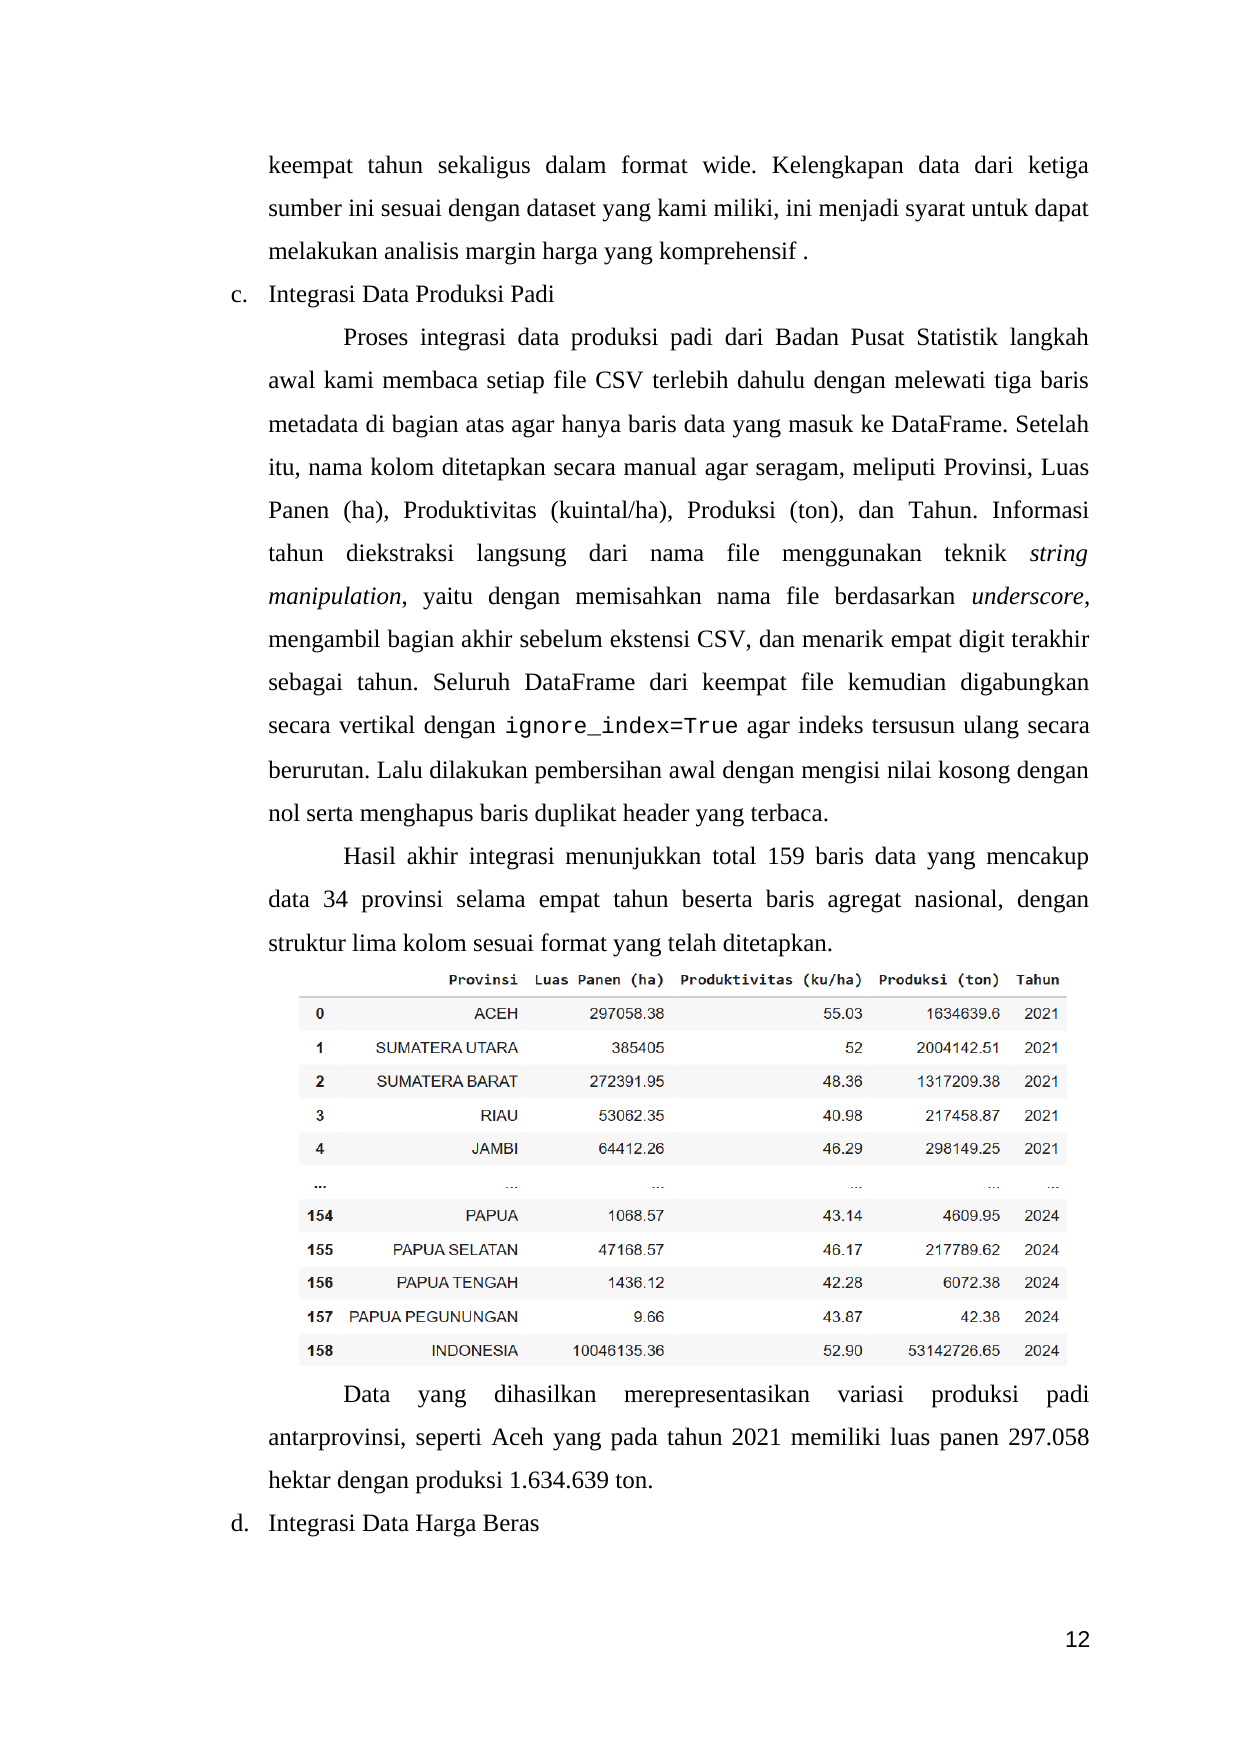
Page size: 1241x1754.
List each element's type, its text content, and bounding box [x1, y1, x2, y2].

text Proses integrasi data produksi padi dari Badan Pusat Statistik langkah awal kami membaca setiap file CSV terlebih dahulu dengan melewati tiga baris metadata di bagian atas agar hanya baris data yang masuk ke DataFrame. Setelah itu, nama kolom ditetapkan secara manual agar seragam, meliputi Provinsi, Luas Panen (ha), Produktivitas (kuintal/ha), Produksi (ton), dan Tahun. Informasi tahun diekstraksi langsung dari nama file menggunakan teknik string manipulation, yaitu dengan memisahkan nama file berdasarkan underscore, mengambil bagian akhir sebelum ekstensi CSV, dan menarik empat digit terakhir sebagai tahun. Seluruh DataFrame dari keempat file kemudian digabungkan secara vertikal dengan ignore_index=True agar indeks tersusun ulang secara berurutan. Lalu dilakukan pembersihan awal dengan mengisi nilai kosong dengan nol serta menghapus baris duplikat header yang terbaca. [268, 322, 1090, 827]
text Data yang dihasilkan merepresentasikan variasi produksi padi antarprovinsi, seperti Aceh yang pada tahun 2021 memiliki luas panen 297.058 hektar dengan produksi 1.634.639 ton. [268, 1379, 1090, 1494]
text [268, 150, 1090, 265]
picture [289, 970, 1069, 1366]
list Integrasi Data Produksi Padi [231, 279, 1090, 308]
list Integrasi Data Harga Beras [231, 1508, 1090, 1537]
text Hasil akhir integrasi menunjukkan total 159 baris data yang mencakup data 34 provinsi selama empat tahun beserta baris agregat nasional, dengan struktur lima kolom sesuai format yang telah ditetapkan. [268, 841, 1090, 956]
